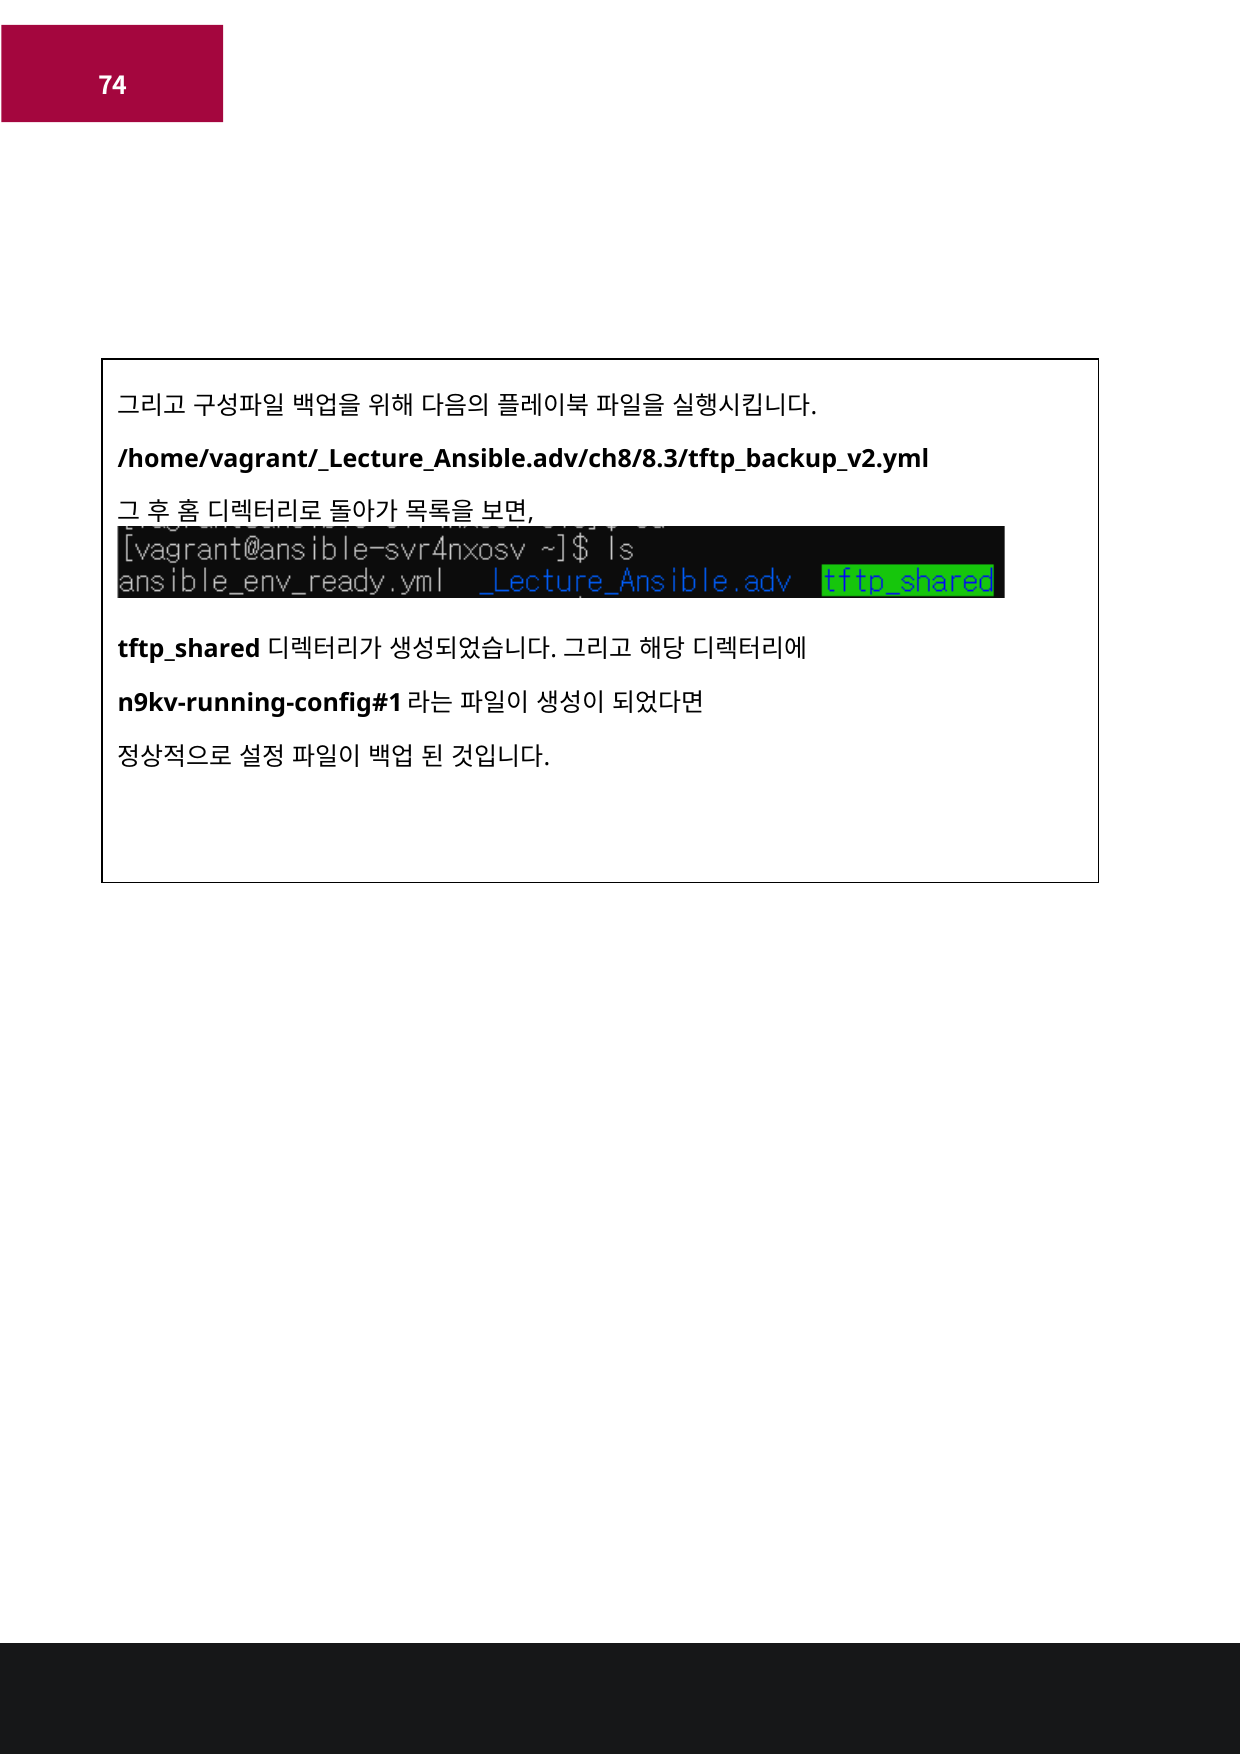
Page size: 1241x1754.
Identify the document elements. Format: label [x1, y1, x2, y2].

picture [117, 526, 1005, 598]
